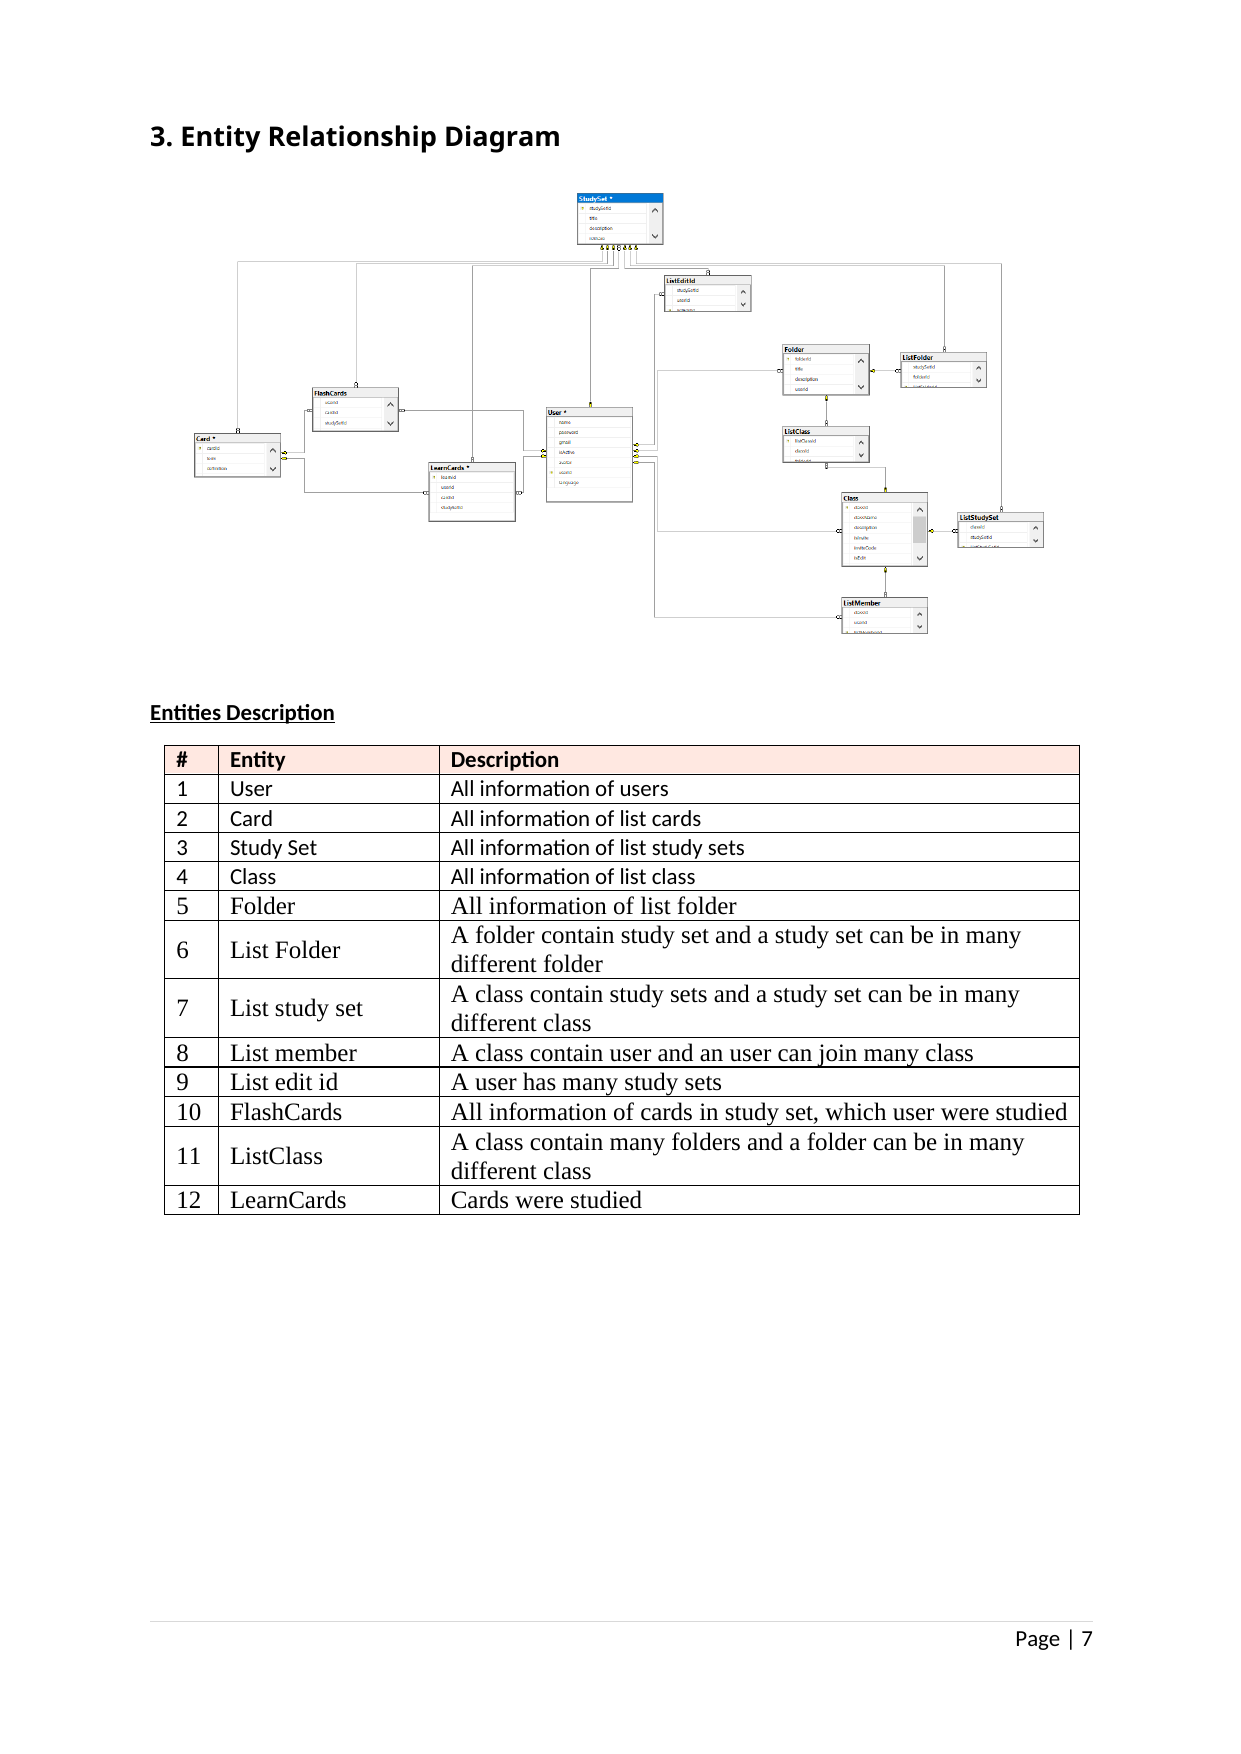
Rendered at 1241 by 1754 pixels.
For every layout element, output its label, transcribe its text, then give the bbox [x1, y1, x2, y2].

table_cell 10 [165, 1097, 218, 1126]
table_cell Folder [219, 891, 439, 919]
table_cell Class [219, 862, 439, 890]
table_cell 5 [165, 891, 218, 919]
table_cell 2 [165, 804, 218, 832]
table_cell Card [219, 804, 439, 832]
table_cell A class contain study sets and a study set can be in many different class [440, 979, 1079, 1037]
table_cell 12 [165, 1186, 218, 1214]
table_cell 6 [165, 921, 218, 978]
table_header Description [440, 746, 1079, 773]
table_cell 11 [165, 1127, 218, 1184]
table_cell A class contain many folders and a folder can be in many different class [440, 1127, 1079, 1184]
table_cell All information of users [440, 775, 1079, 803]
table_cell All information of list study sets [440, 833, 1079, 861]
picture [150, 157, 1093, 679]
table_cell List member [219, 1038, 439, 1066]
table_cell 9 [165, 1068, 218, 1096]
table_cell Study Set [219, 833, 439, 861]
table_cell All information of list class [440, 862, 1079, 890]
table_cell All information of list cards [440, 804, 1079, 832]
table_cell All information of cards in study set, which user were studied [440, 1097, 1079, 1126]
table_cell A user has many study sets [440, 1068, 1079, 1096]
table_cell Cards were studied [440, 1186, 1079, 1214]
table_cell 7 [165, 979, 218, 1037]
table_cell 1 [165, 775, 218, 803]
table_cell User [219, 775, 439, 803]
table_cell 4 [165, 862, 218, 890]
table_cell LearnCards [219, 1186, 439, 1214]
table_cell All information of list folder [440, 891, 1079, 919]
table_cell ListClass [219, 1127, 439, 1184]
table_cell A class contain user and an user can join many class [440, 1038, 1079, 1066]
table_cell A folder contain study set and a study set can be in many different folder [440, 921, 1079, 978]
table_cell 3 [165, 833, 218, 861]
table_cell List edit id [219, 1068, 439, 1096]
table_cell FlashCards [219, 1097, 439, 1126]
table_cell List study set [219, 979, 439, 1037]
table_cell 8 [165, 1038, 218, 1066]
table_header # [165, 746, 218, 773]
table_cell List Folder [219, 921, 439, 978]
text Entities Description [150, 698, 1093, 726]
table_header Entity [219, 746, 439, 773]
subtitle 3. Entity Relationship Diagram [150, 118, 1093, 155]
